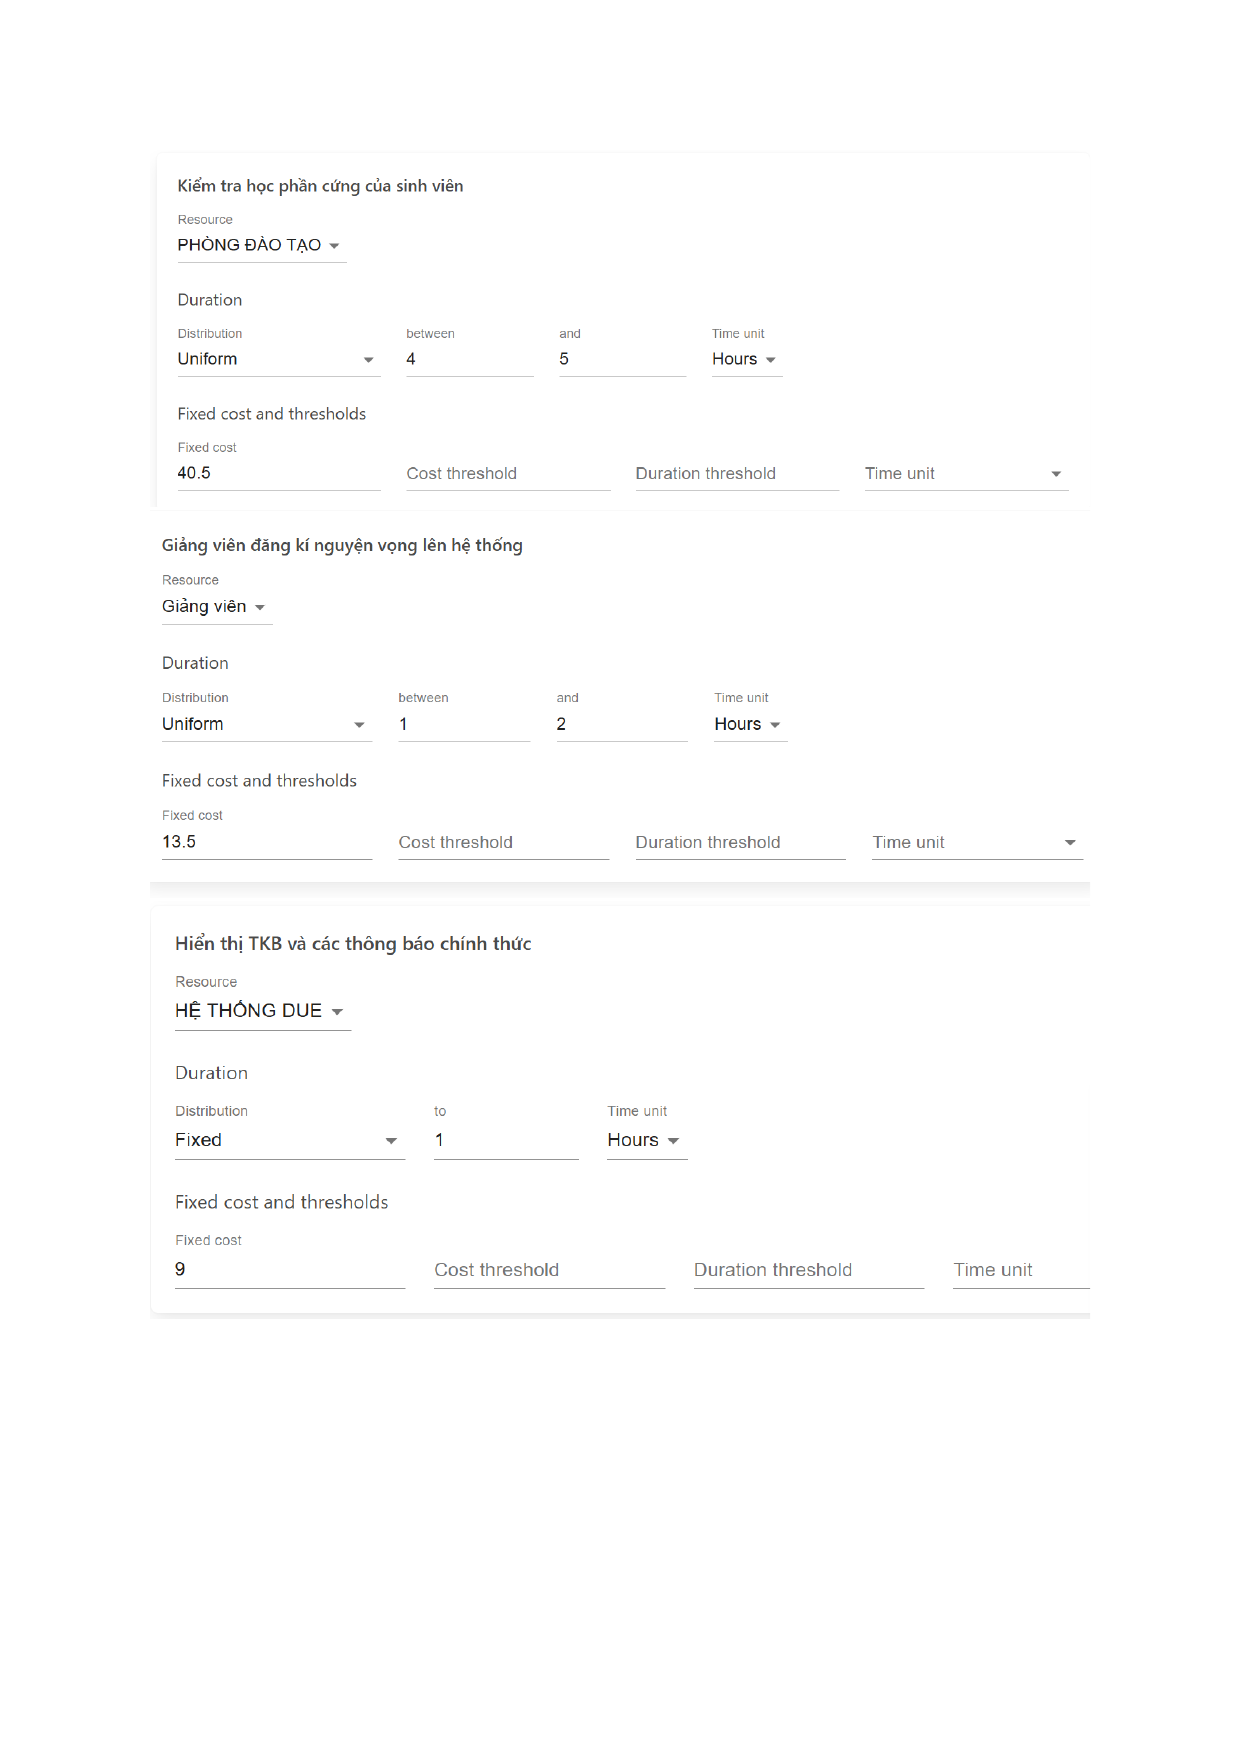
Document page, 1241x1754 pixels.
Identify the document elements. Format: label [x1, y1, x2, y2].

picture [150, 510, 1091, 898]
picture [150, 901, 1091, 1319]
picture [150, 150, 1091, 507]
